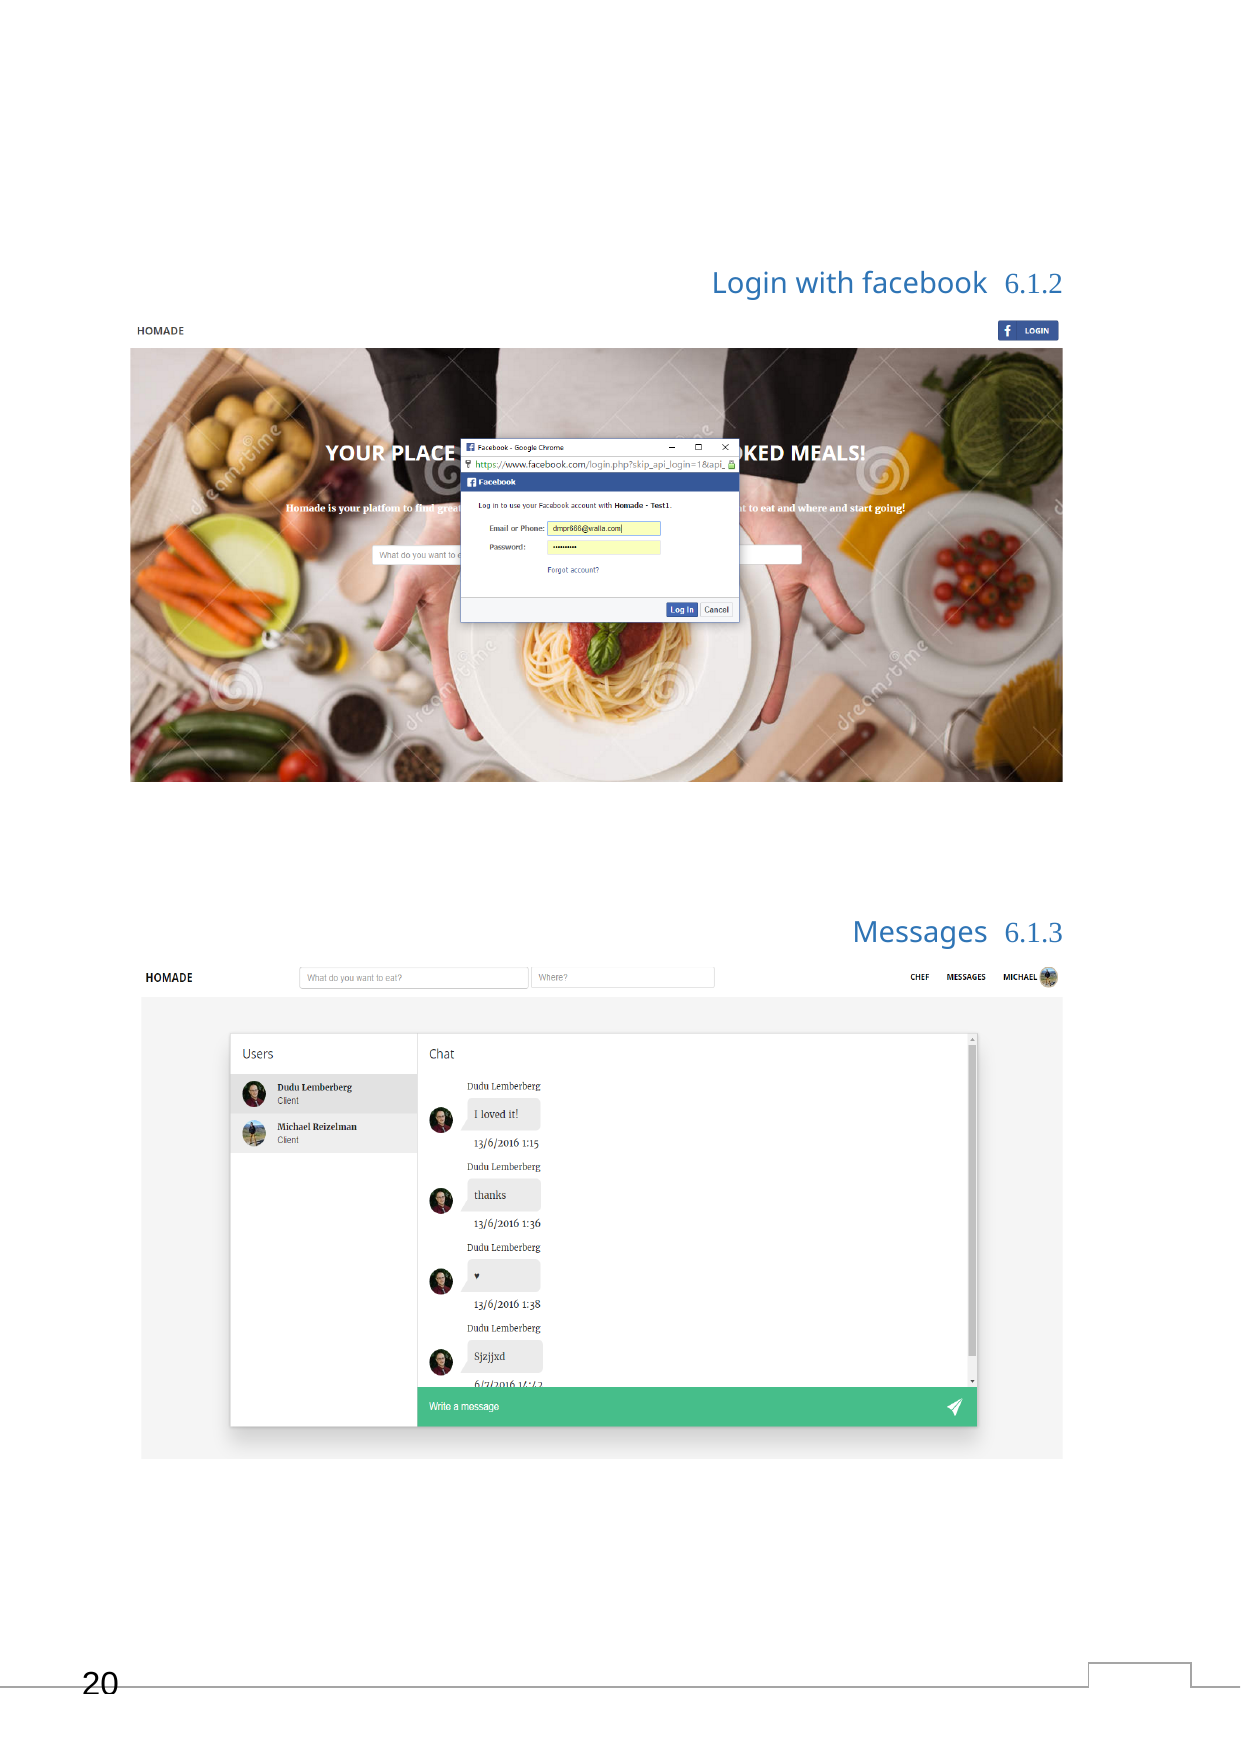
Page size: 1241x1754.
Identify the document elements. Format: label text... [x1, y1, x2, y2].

subtitle 6.1.2 Login with facebook [162, 263, 1063, 302]
picture [141, 967, 1063, 1459]
picture [130, 319, 1063, 782]
subtitle 6.1.3 Messages [162, 911, 1063, 951]
